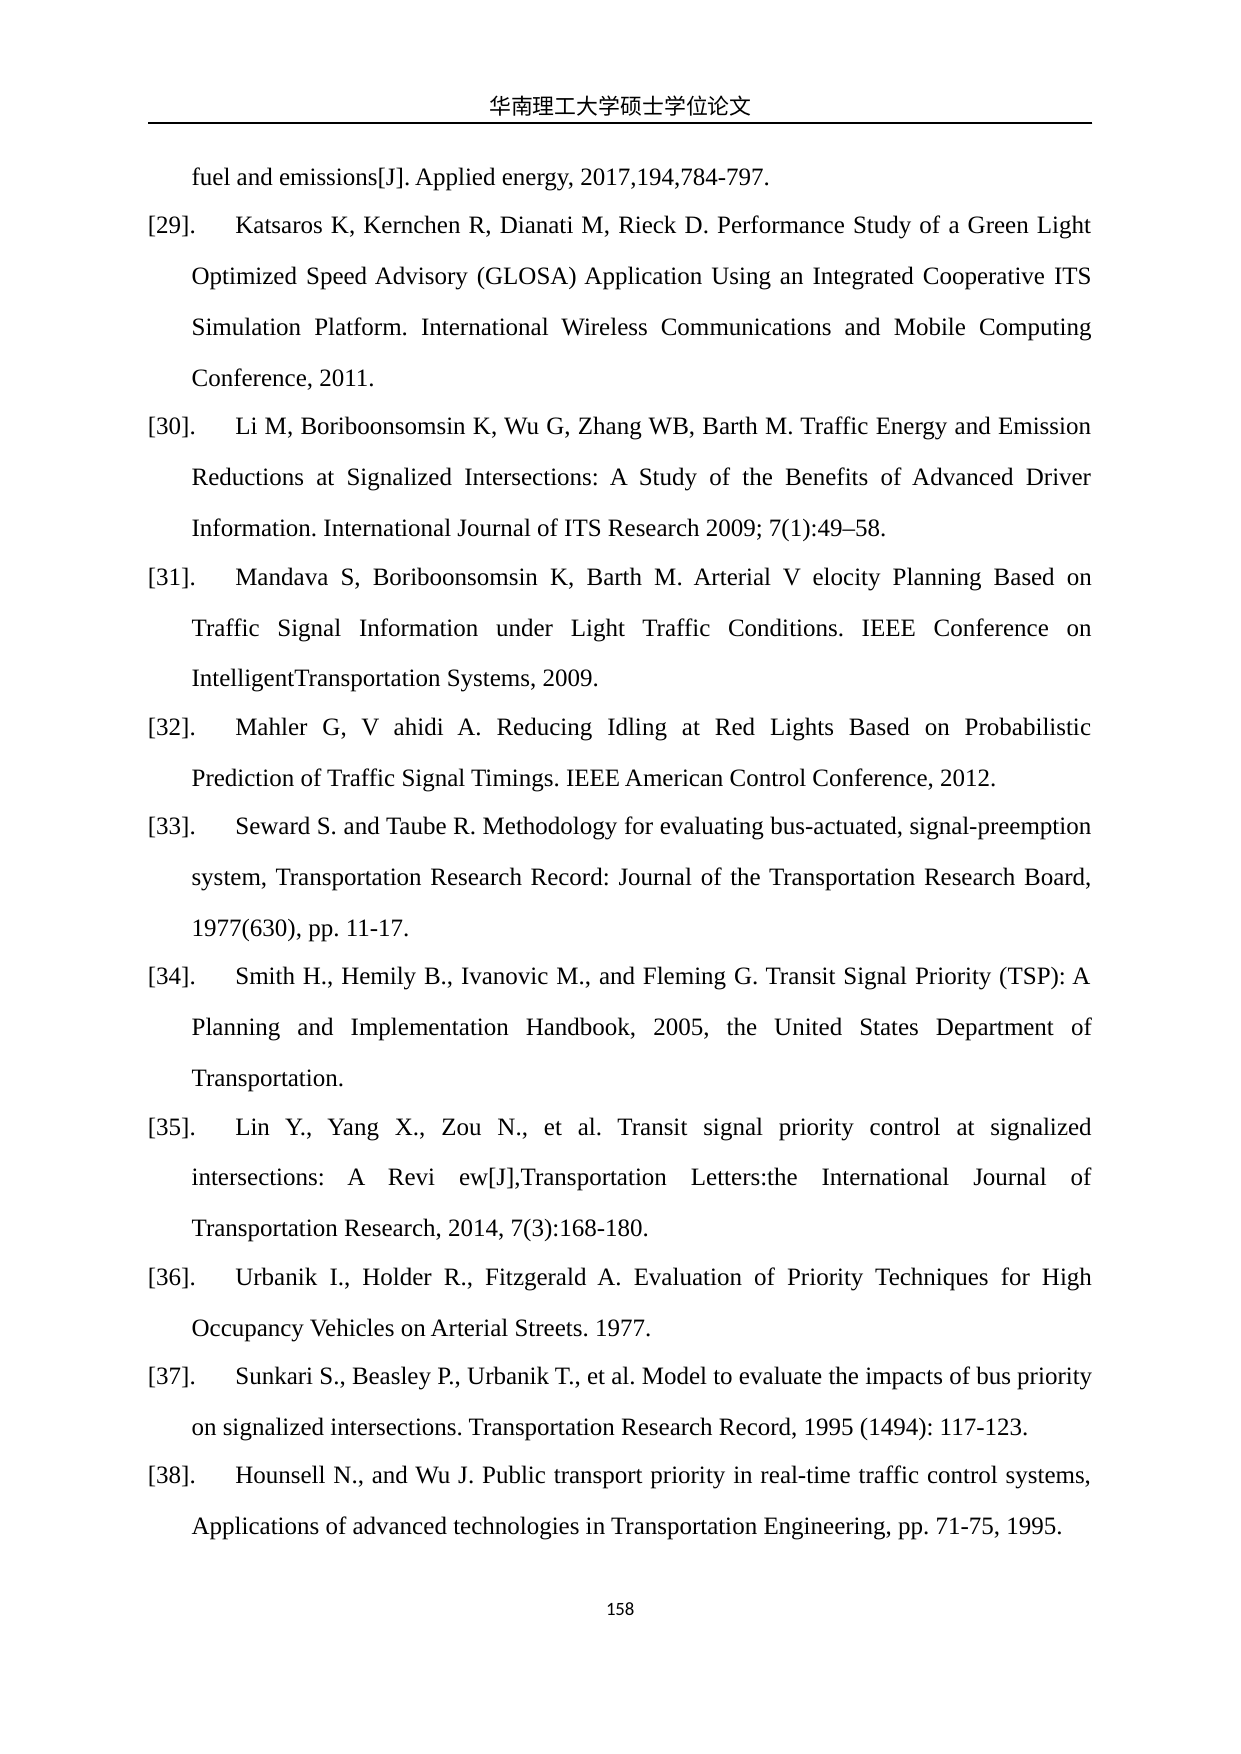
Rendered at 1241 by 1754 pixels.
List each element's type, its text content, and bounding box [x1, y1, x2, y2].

list Katsaros K, Kernchen R, Dianati M, Rieck D. Performance Study of a Green Light Optimized Speed Advisory (GLOSA) Application Using an Integrated Cooperative ITS Simulation Platform. International Wireless Communications and Mobile Computing Conference, 2011. [148, 208, 1092, 394]
list Smith H., Hemily B., Ivanovic M., and Fleming G. Transit Signal Priority (TSP): A Planning and Implementation Handbook, 2005, the United States Department of Transportation. [148, 959, 1092, 1094]
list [148, 159, 1092, 193]
list Seward S. and Taube R. Methodology for evaluating bus-actuated, signal-preemption system, Transportation Research Record: Journal of the Transportation Research Board, 1977(630), pp. 11-17. [148, 808, 1092, 944]
list Mandava S, Boriboonsomsin K, Barth M. Arterial V elocity Planning Based on Traffic Signal Information under Light Traffic Conditions. IEEE Conference on IntelligentTransportation Systems, 2009. [148, 559, 1092, 695]
list Hounsell N., and Wu J. Public transport priority in real-time traffic control systems, Applications of advanced technologies in Transportation Engineering, pp. 71-75, 1995. [148, 1458, 1092, 1543]
list Mahler G, V ahidi A. Reducing Idling at Red Lights Based on Probabilistic Prediction of Traffic Signal Timings. IEEE American Control Conference, 2012. [148, 709, 1092, 794]
list Lin Y., Yang X., Zou N., et al. Transit signal priority control at signalized intersections: A Revi ew[J],Transportation Letters:the International Journal of Transportation Research, 2014, 7(3):168-180. [148, 1109, 1092, 1245]
list Sunkari S., Beasley P., Urbanik T., et al. Model to evaluate the impacts of bus priority on signalized intersections. Transportation Research Record, 1995 (1494): 117-123. [148, 1358, 1092, 1443]
list Urbanik I., Holder R., Fitzgerald A. Evaluation of Priority Techniques for High Occupancy Vehicles on Arterial Streets. 1977. [148, 1259, 1092, 1344]
list Li M, Boriboonsomsin K, Wu G, Zhang WB, Barth M. Traffic Energy and Emission Reductions at Signalized Intersections: A Study of the Benefits of Advanced Driver Information. International Journal of ITS Research 2009; 7(1):49–58. [148, 409, 1092, 545]
